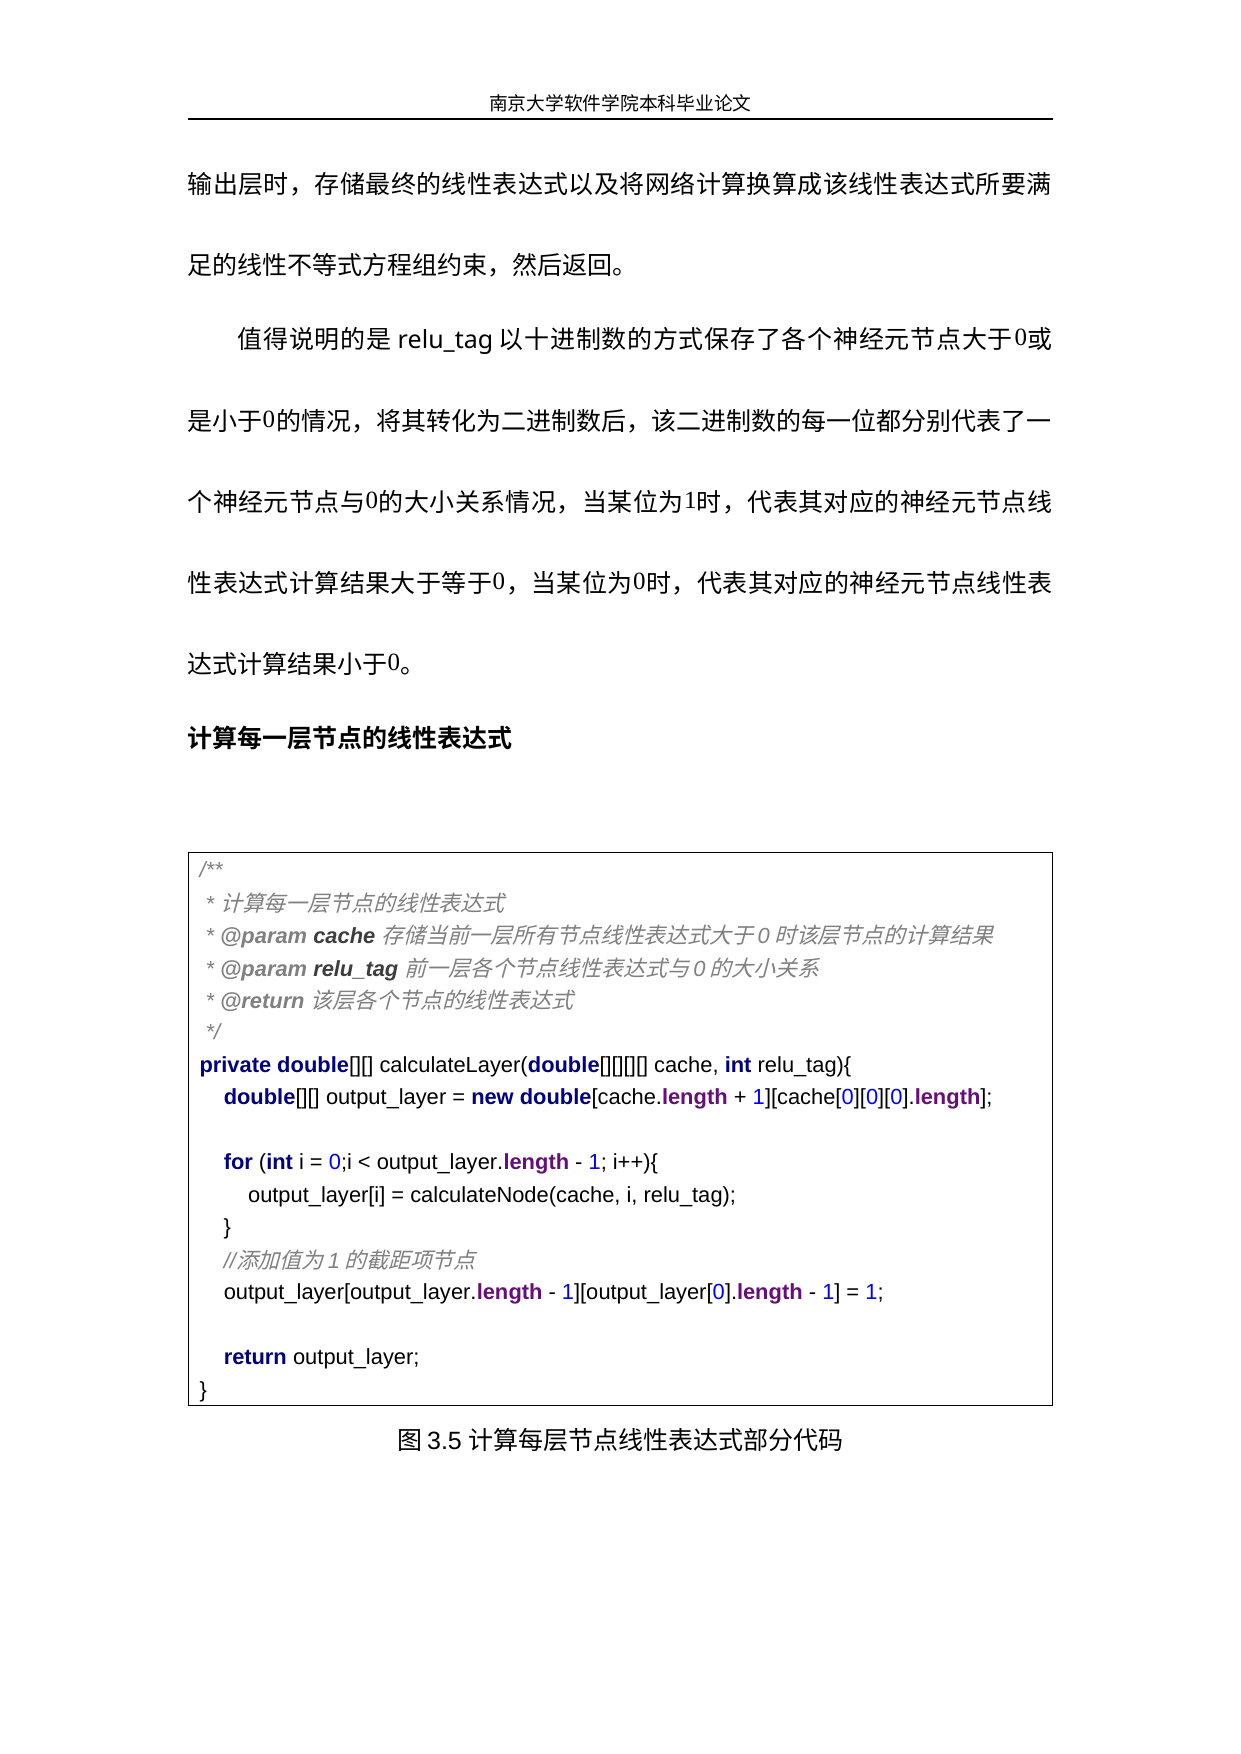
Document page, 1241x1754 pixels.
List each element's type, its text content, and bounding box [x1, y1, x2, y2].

text 值得说明的是relu_tag以十进制数的方式保存了各个神经元节点大于或是小于的情况，将其转化为二进制数后，该二进制数的每一位都分别代表了一个神经元节点与的大小关系情况，当某位为时，代表其对应的神经元节点线性表达式计算结果大于等于，当某位为时，代表其对应的神经元节点线性表达式计算结果小于。 [187, 305, 1053, 695]
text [187, 150, 1053, 296]
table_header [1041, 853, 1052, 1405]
text 图3.5 计算每层节点线性表达式部分代码 [187, 1406, 1053, 1471]
text 计算每一层节点的线性表达式 [187, 704, 1053, 769]
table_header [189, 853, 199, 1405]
